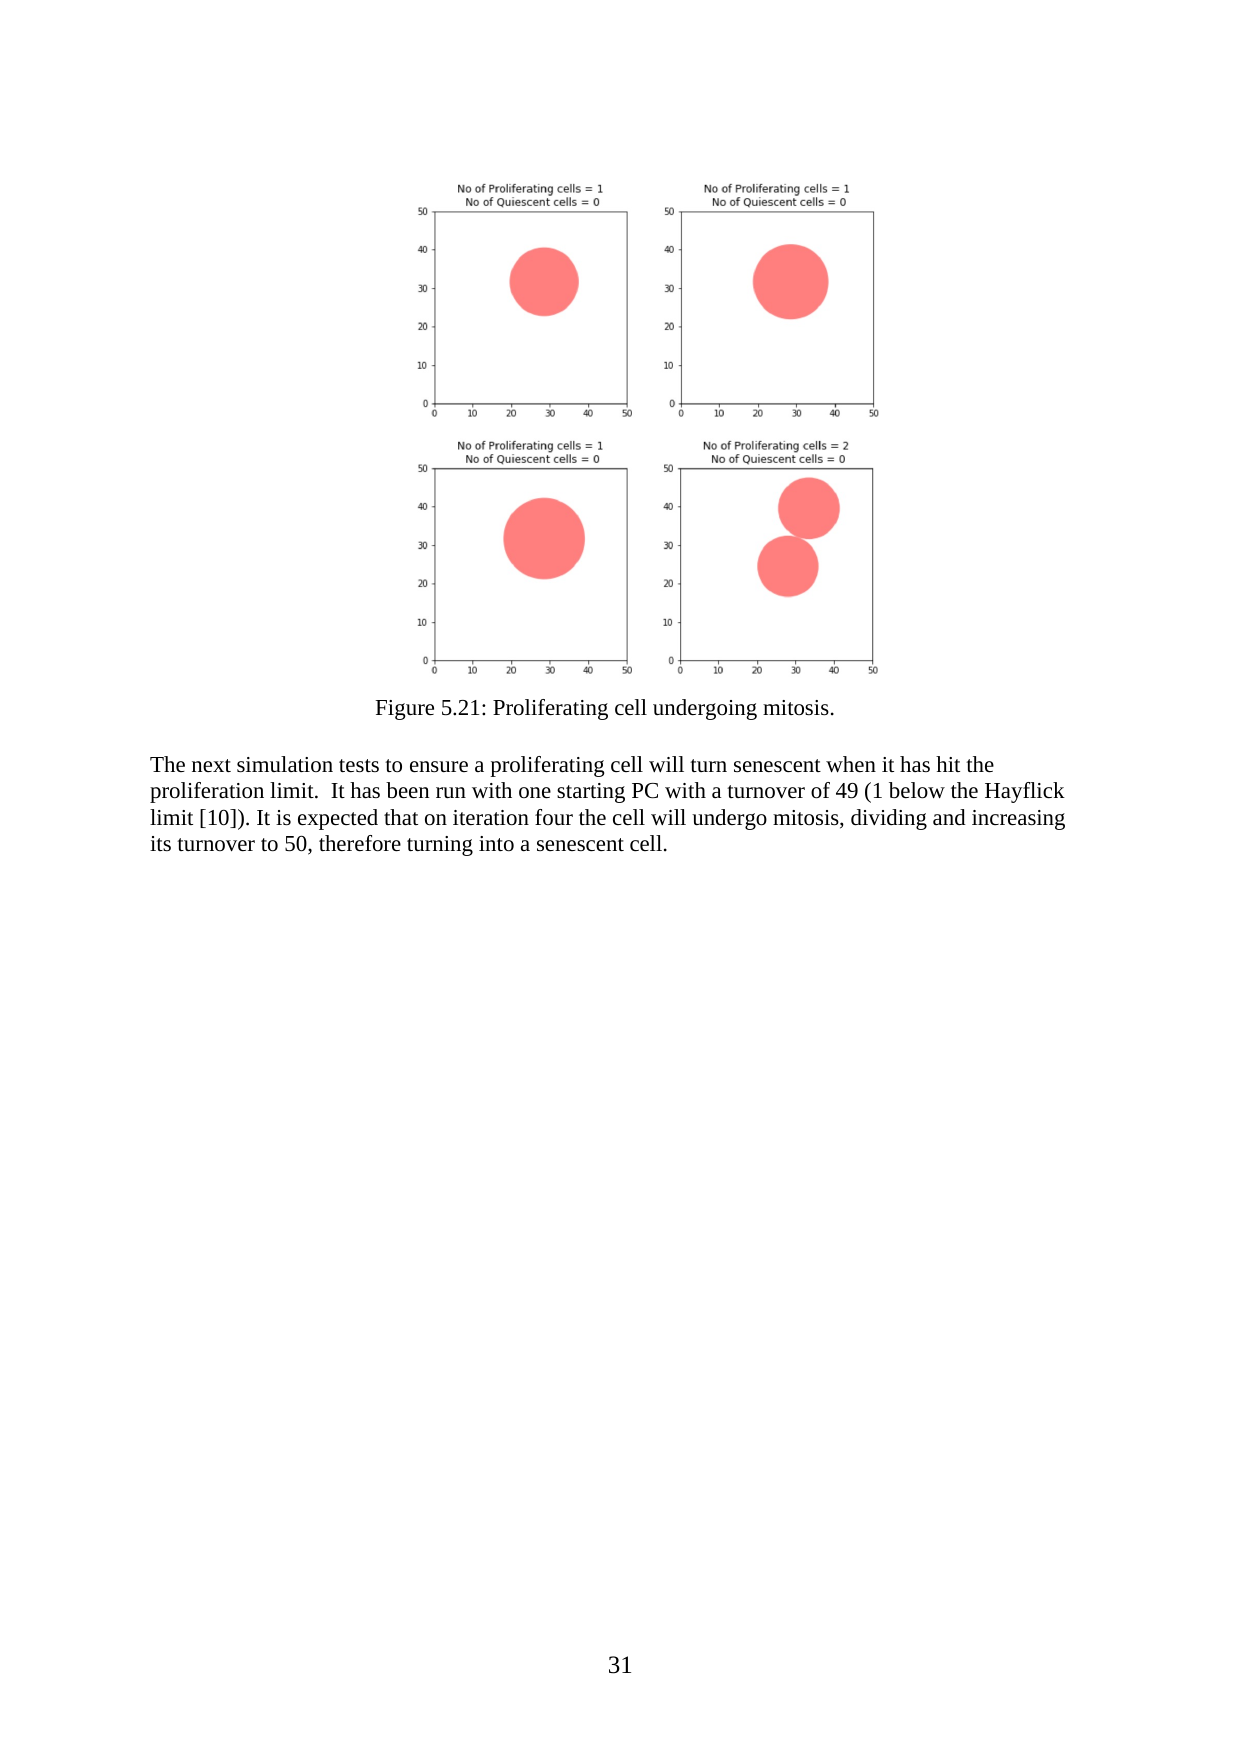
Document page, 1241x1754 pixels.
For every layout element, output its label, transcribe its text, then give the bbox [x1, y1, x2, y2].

text The next simulation tests to ensure a proliferating cell will turn senescent when it has hit the proliferation limit. It has been run with one starting PC with a turnover of 49 (1 below the Hayflick limit [10]). It is expected that on iteration four the cell will undergo mitosis, dividing and increasing its turnover to 50, therefore turning into a senescent cell. [150, 751, 1090, 856]
picture [400, 178, 916, 694]
list Figure 5.21: Proliferating cell undergoing mitosis. [225, 694, 1090, 751]
